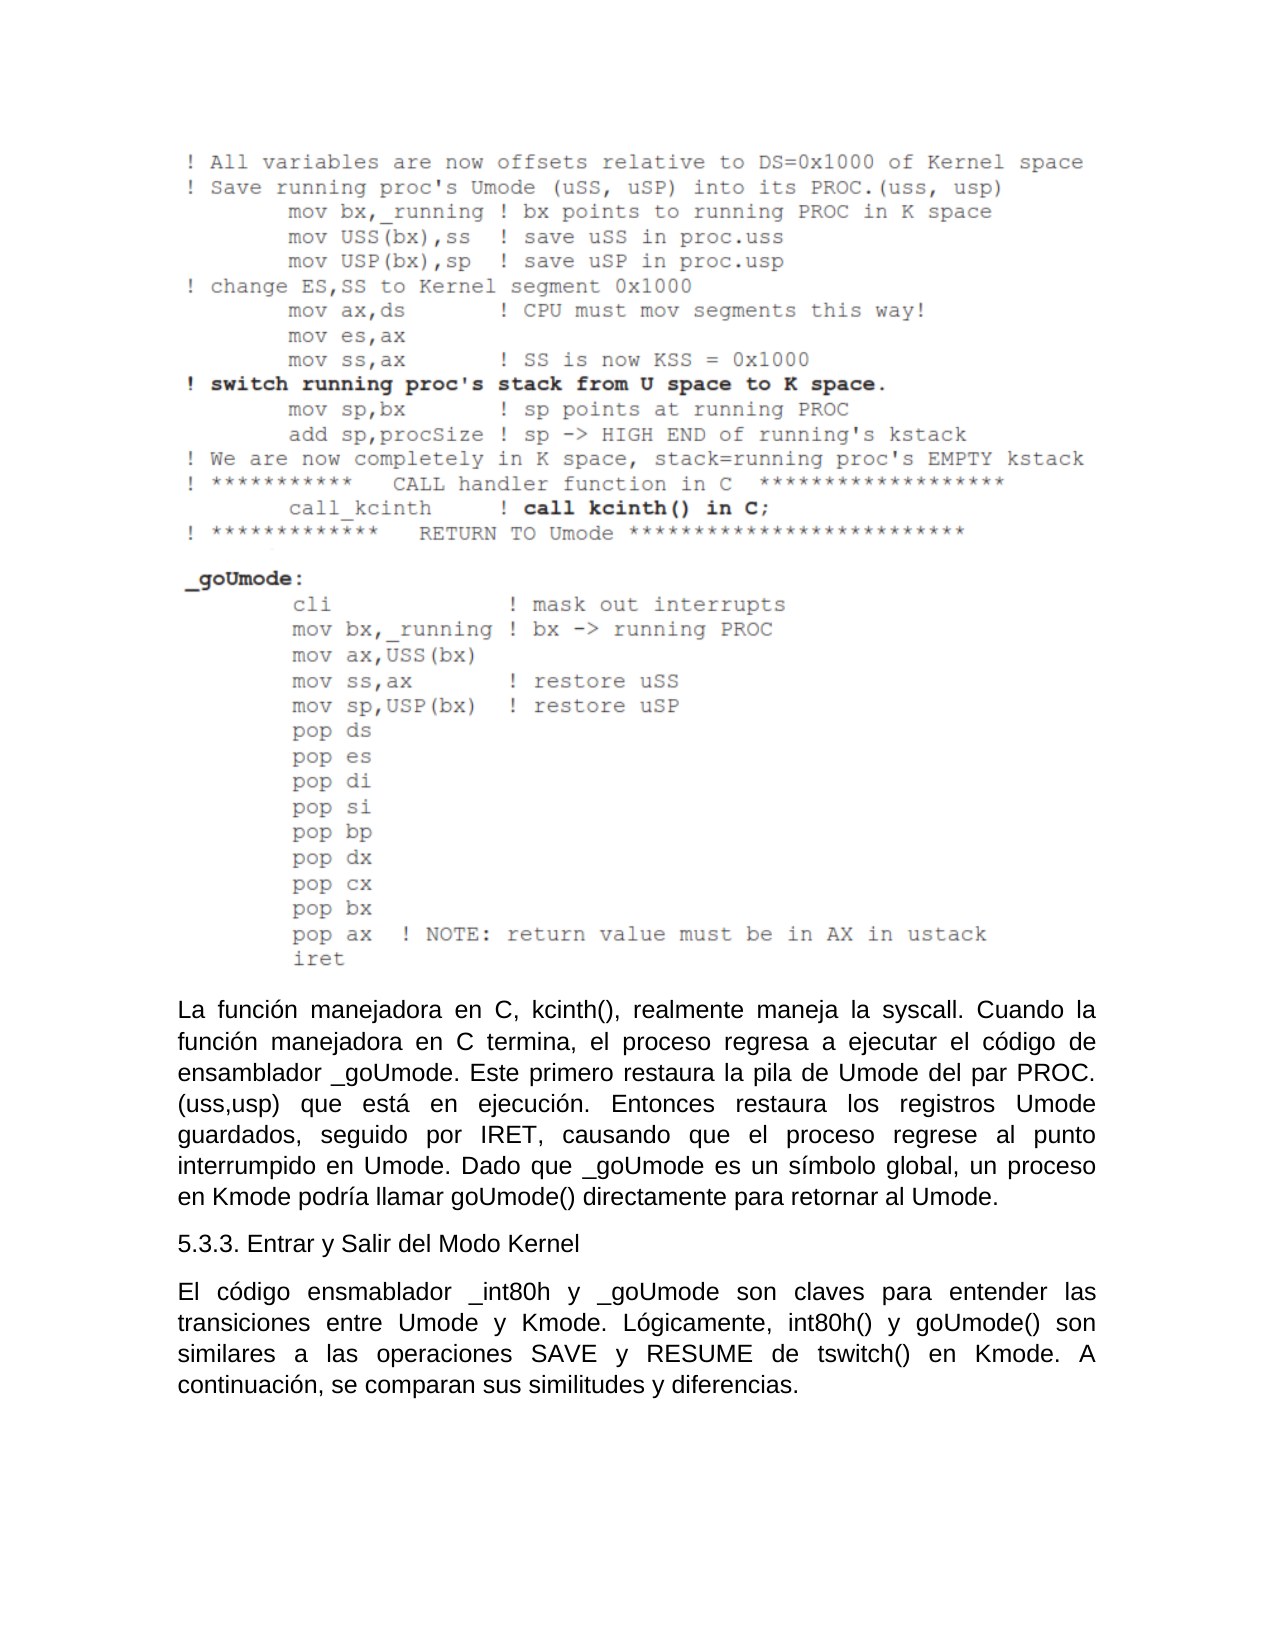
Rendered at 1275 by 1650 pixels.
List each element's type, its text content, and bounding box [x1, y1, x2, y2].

text 5.3.3. Entrar y Salir del Modo Kernel [177, 1229, 1098, 1258]
picture [177, 147, 1098, 550]
text El código ensmablador _int80h y _goUmode son claves para entender las transiciones entre Umode y Kmode. Lógicamente, int80h() y goUmode() son similares a las operaciones SAVE y RESUME de tswitch() en Kmode. A continuación, se comparan sus similitudes y diferencias. [177, 1277, 1098, 1399]
picture [177, 568, 1098, 977]
text La función manejadora en C, kcinth(), realmente maneja la syscall. Cuando la función manejadora en C termina, el proceso regresa a ejecutar el código de ensamblador _goUmode. Este primero restaura la pila de Umode del par PROC.(uss,usp) que está en ejecución. Entonces restaura los registros Umode guardados, seguido por IRET, causando que el proceso regrese al punto interrumpido en Umode. Dado que _goUmode es un símbolo global, un proceso en Kmode podría llamar goUmode() directamente para retornar al Umode. [177, 995, 1098, 1210]
